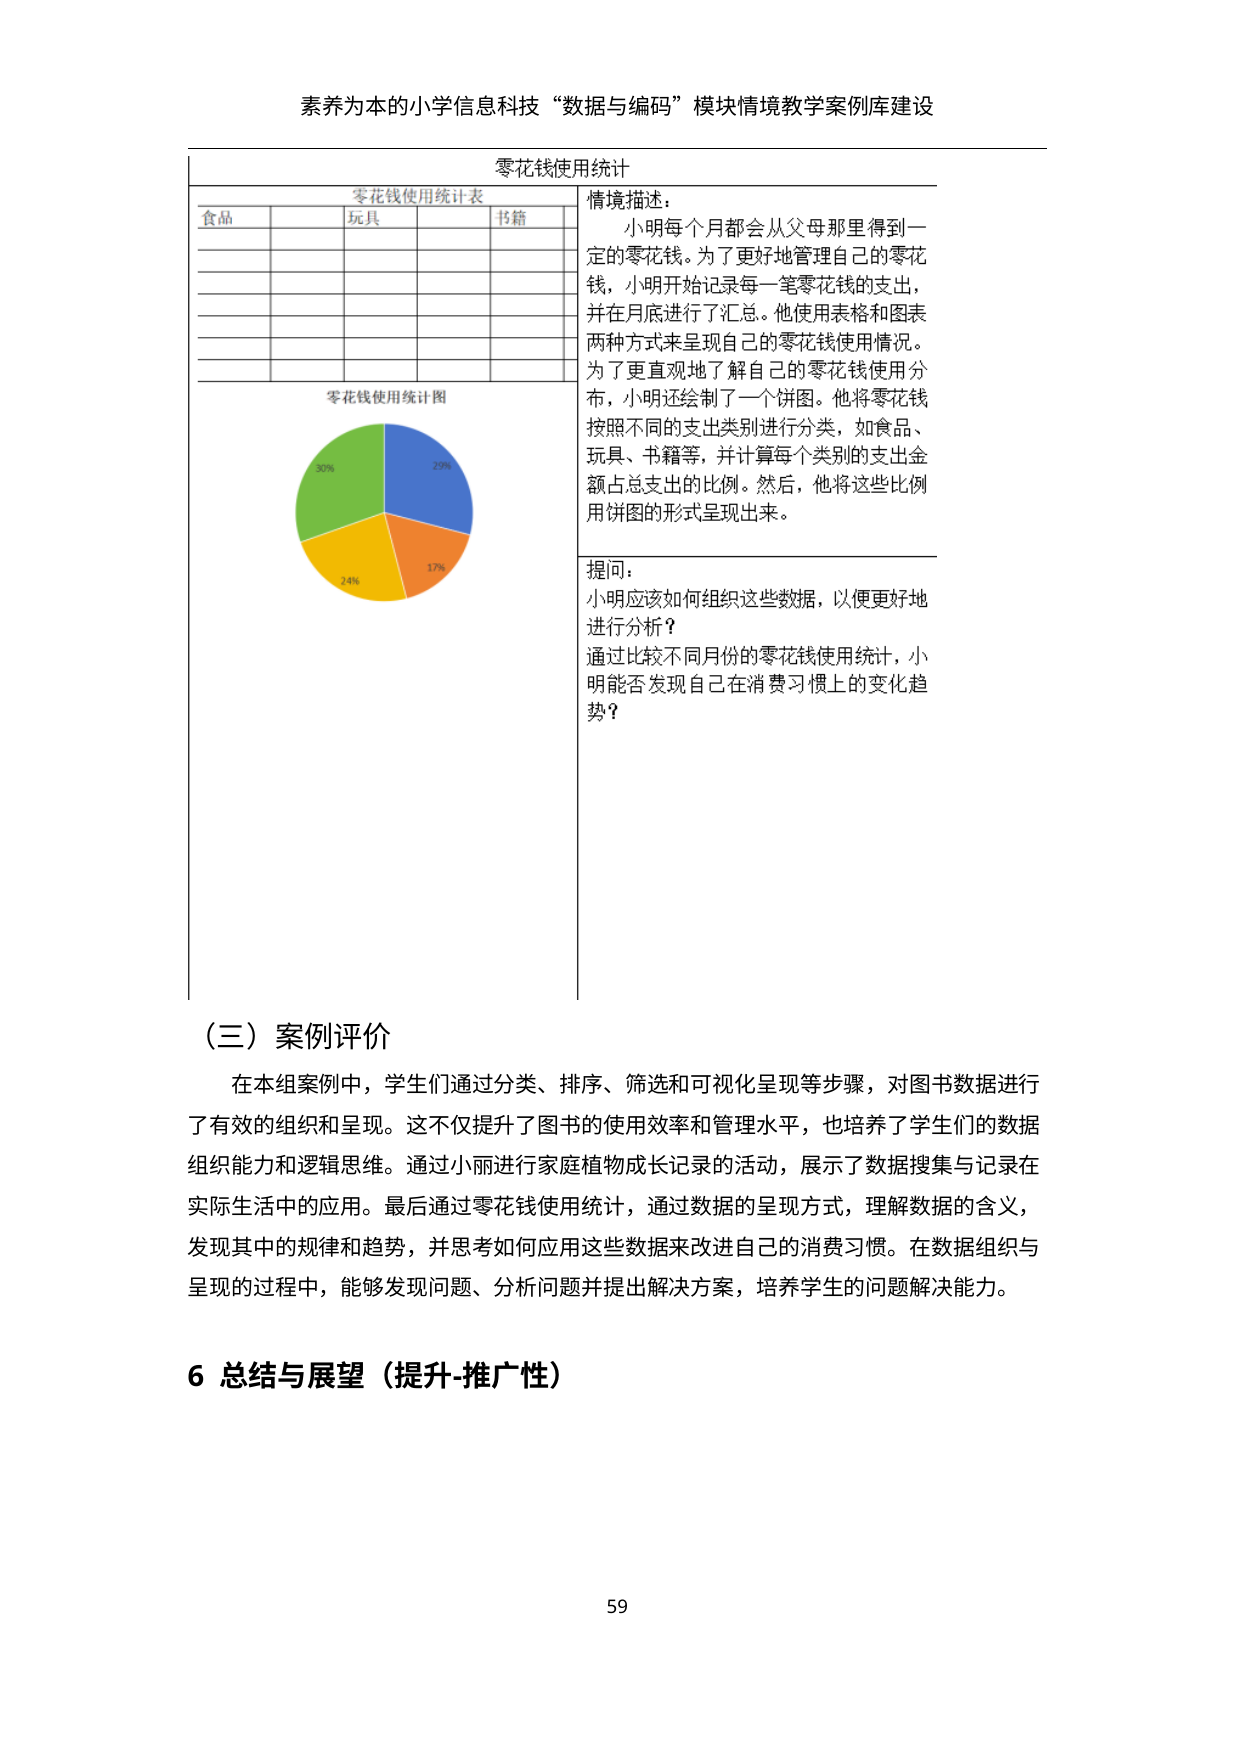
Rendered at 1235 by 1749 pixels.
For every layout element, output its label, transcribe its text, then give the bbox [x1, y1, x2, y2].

text 在本组案例中，学生们通过分类、排序、筛选和可视化呈现等步骤，对图书数据进行了有效的组织和呈现。这不仅提升了图书的使用效率和管理水平，也培养了学生们的数据组织能力和逻辑思维。通过小丽进行家庭植物成长记录的活动，展示了数据搜集与记录在实际生活中的应用。最后通过零花钱使用统计，通过数据的呈现方式，理解数据的含义，发现其中的规律和趋势，并思考如何应用这些数据来改进自己的消费习惯。在数据组织与呈现的过程中，能够发现问题、分析问题并提出解决方案，培养学生的问题解决能力。 [187, 1067, 1047, 1302]
list （三）案例评价 [187, 1002, 1047, 1067]
picture [187, 156, 937, 1000]
list 6 总结与展望（提升-推广性） [187, 1343, 1047, 1408]
